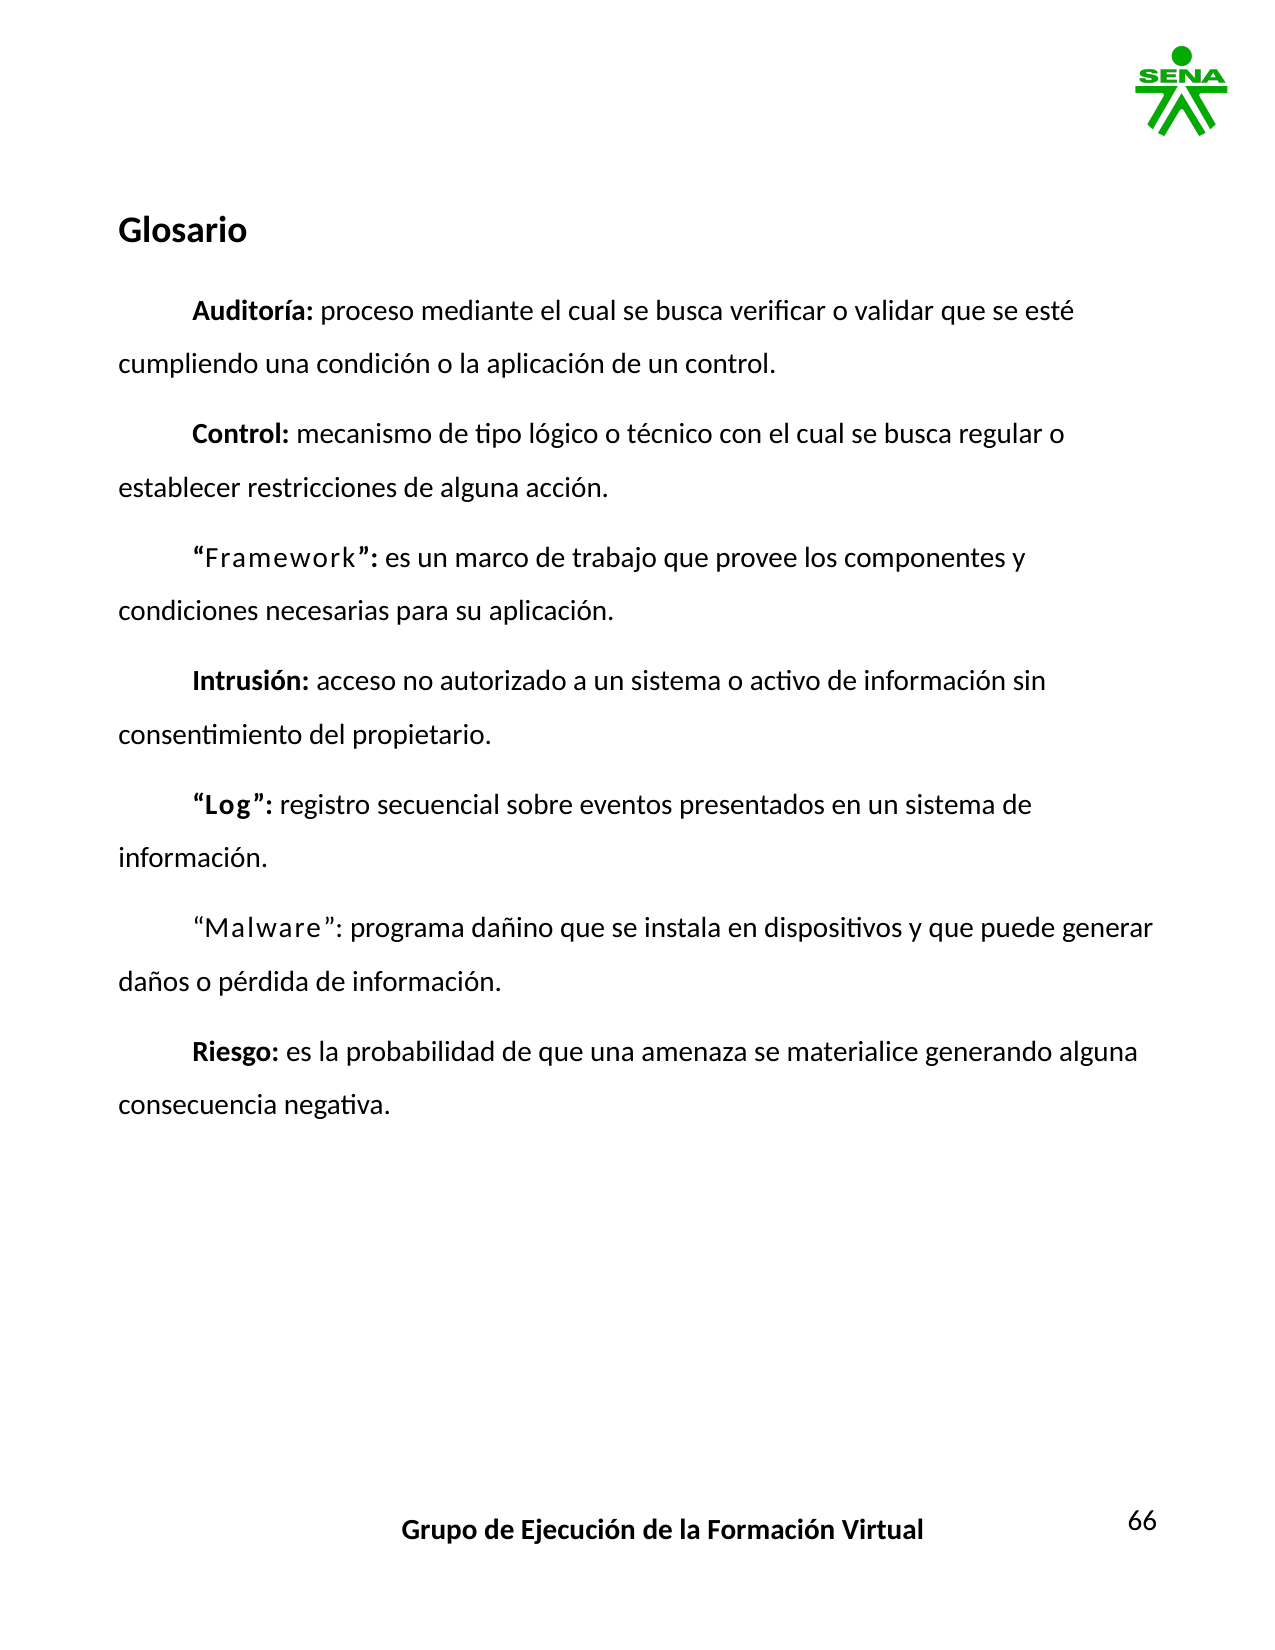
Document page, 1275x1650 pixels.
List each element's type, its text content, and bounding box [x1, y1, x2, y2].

text Glosario [118, 206, 1157, 252]
text “Framework”: es un marco de trabajo que provee los componentes y condiciones necesarias para su aplicación. [118, 539, 1157, 628]
text Intrusión: acceso no autorizado a un sistema o activo de información sin consentimiento del propietario. [118, 662, 1157, 751]
text “Malware”: programa dañino que se instala en dispositivos y que puede generar daños o pérdida de información. [118, 909, 1157, 998]
text Control: mecanismo de tipo lógico o técnico con el cual se busca regular o establecer restricciones de alguna acción. [118, 415, 1157, 504]
text “Log”: registro secuencial sobre eventos presentados en un sistema de información. [118, 786, 1157, 875]
picture [1135, 46, 1228, 136]
text Riesgo: es la probabilidad de que una amenaza se materialice generando alguna consecuencia negativa. [118, 1033, 1157, 1122]
text Auditoría: proceso mediante el cual se busca verificar o validar que se esté cumpliendo una condición o la aplicación de un control. [118, 292, 1157, 381]
